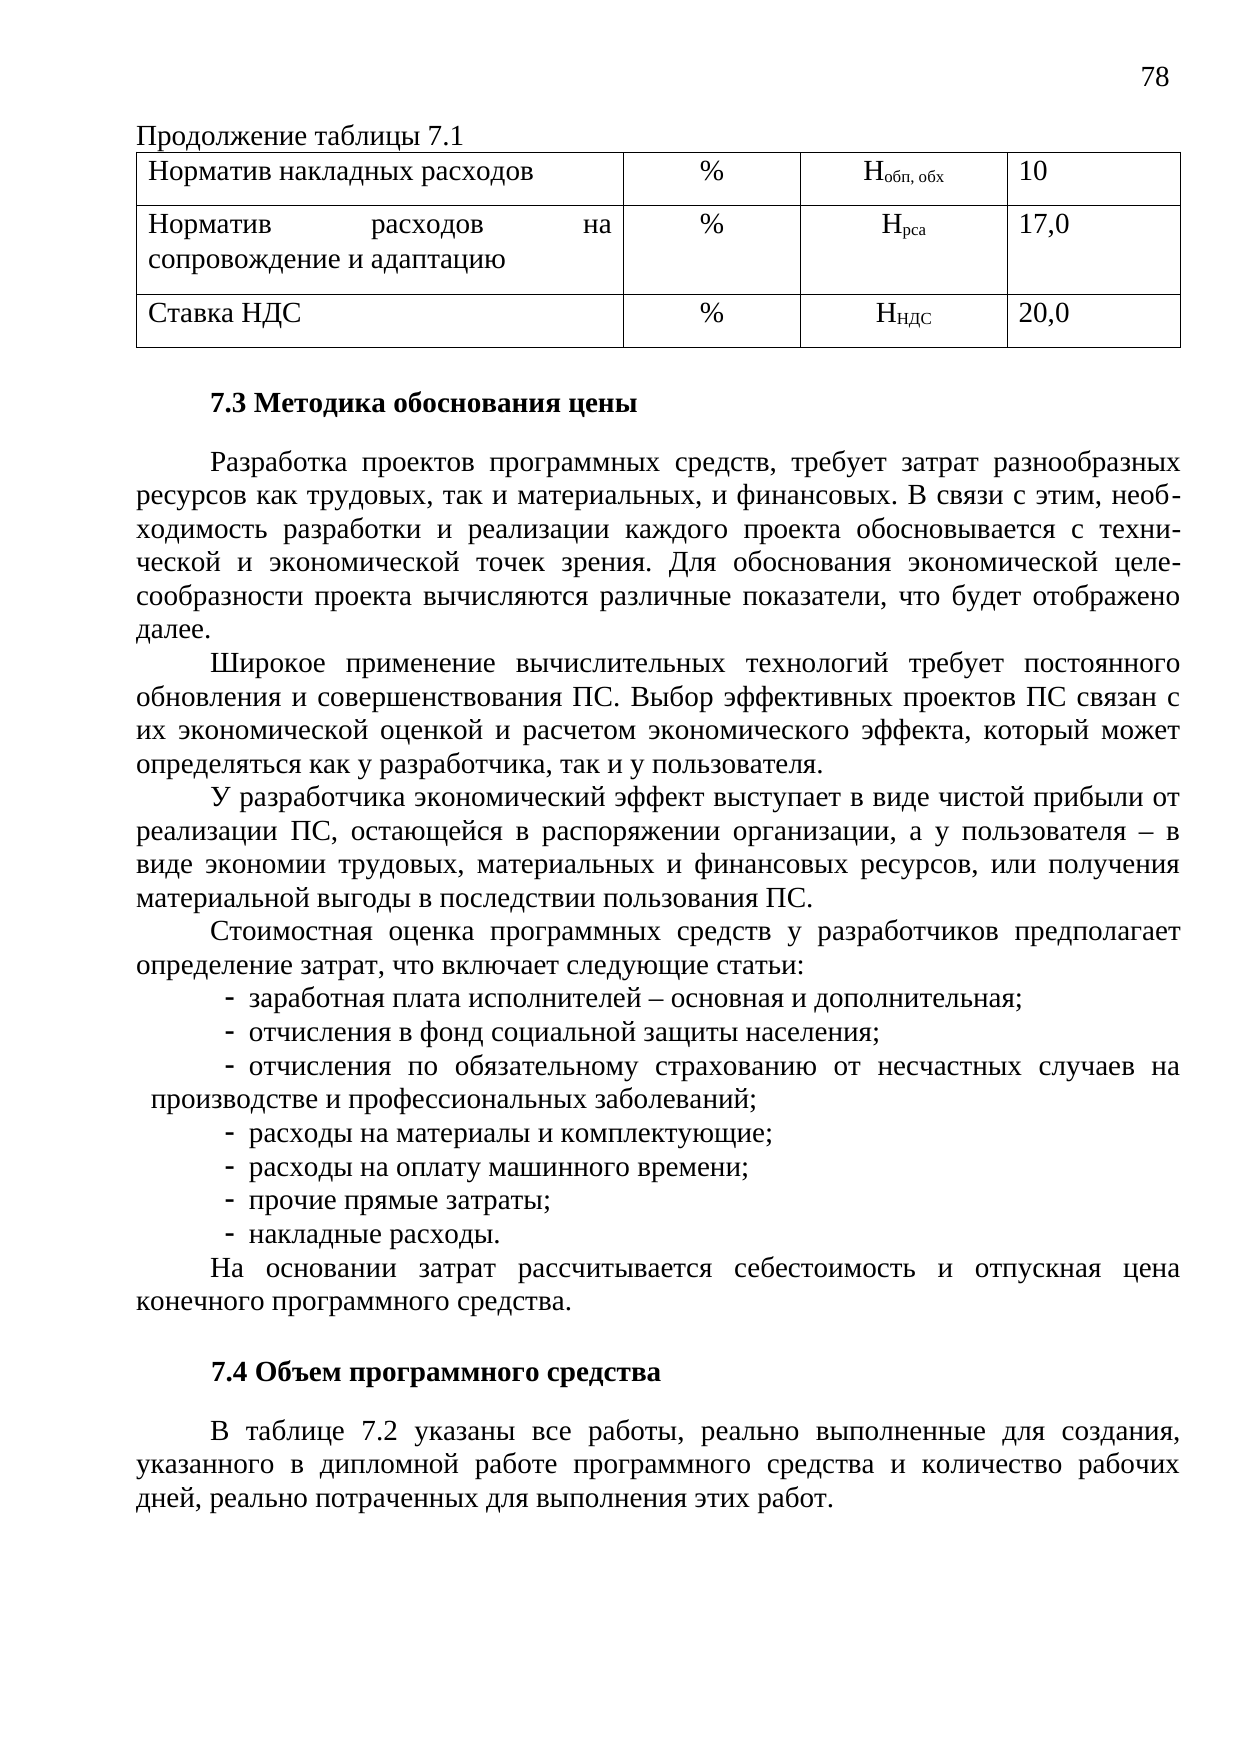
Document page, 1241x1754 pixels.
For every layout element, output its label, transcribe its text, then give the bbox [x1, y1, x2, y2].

table_cell % [624, 206, 800, 294]
text У разработчика экономический эффект выступает в виде чистой прибыли от реализации ПС, остающейся в распоряжении организации, а у пользователя – в виде экономии трудовых, материальных и финансовых ресурсов, или получения материальной выгоды в последствии пользования ПС. [136, 779, 1181, 913]
text Разработка проектов программных средств, требует затрат разнообразных ресурсов как трудовых, так и материальных, и финансовых. В связи с этим, необходимость разработки и реализации каждого проекта обосновывается с технической и экономической точек зрения. Для обоснования экономической целесообразности проекта вычисляются различные показатели, что будет отображено далее. [136, 444, 1181, 645]
list отчисления в фонд социальной защиты населения; [151, 1014, 1181, 1048]
table_cell Норматив расходов на сопровождение и адаптацию [137, 206, 623, 294]
table_cell 17,0 [1008, 206, 1180, 294]
text Стоимостная оценка программных средств у разработчиков предполагает определение затрат, что включает следующие статьи: [136, 913, 1181, 981]
table_header % [624, 153, 800, 205]
list расходы на оплату машинного времени; [151, 1149, 1181, 1182]
table_cell ННДС [801, 295, 1007, 347]
table_header Норматив накладных расходов [137, 153, 623, 205]
table_cell Ставка НДС [137, 295, 623, 347]
table_cell 20,0 [1008, 295, 1180, 347]
text Широкое применение вычислительных технологий требует постоянного обновления и совершенствования ПС. Выбор эффективных проектов ПС связан с их экономической оценкой и расчетом экономического эффекта, который может определяться как у разработчика, так и у пользователя. [136, 645, 1181, 779]
list накладные расходы. [151, 1216, 1181, 1250]
table_cell Нрса [801, 206, 1007, 294]
list прочие прямые затраты; [151, 1182, 1181, 1216]
text В таблице 7.2 указаны все работы, реально выполненные для создания, указанного в дипломной работе программного средства и количество рабочих дней, реально потраченных для выполнения этих работ. [136, 1413, 1181, 1513]
list заработная плата исполнителей – основная и дополнительная; [151, 981, 1181, 1014]
list отчисления по обязательному страхованию от несчастных случаев на производстве и профессиональных заболеваний; [151, 1048, 1181, 1115]
table_header Нобп, обх [801, 153, 1007, 205]
list расходы на материалы и комплектующие; [151, 1115, 1181, 1149]
text 7.3 Методика обоснования цены [136, 385, 1181, 419]
table_header 10 [1008, 153, 1180, 205]
text На основании затрат рассчитывается себестоимость и отпускная цена конечного программного средства. [136, 1250, 1181, 1317]
text 7.4 Объем программного средства [136, 1354, 1181, 1388]
text Продолжение таблицы 7.1 [136, 118, 1181, 152]
table_cell % [624, 295, 800, 347]
